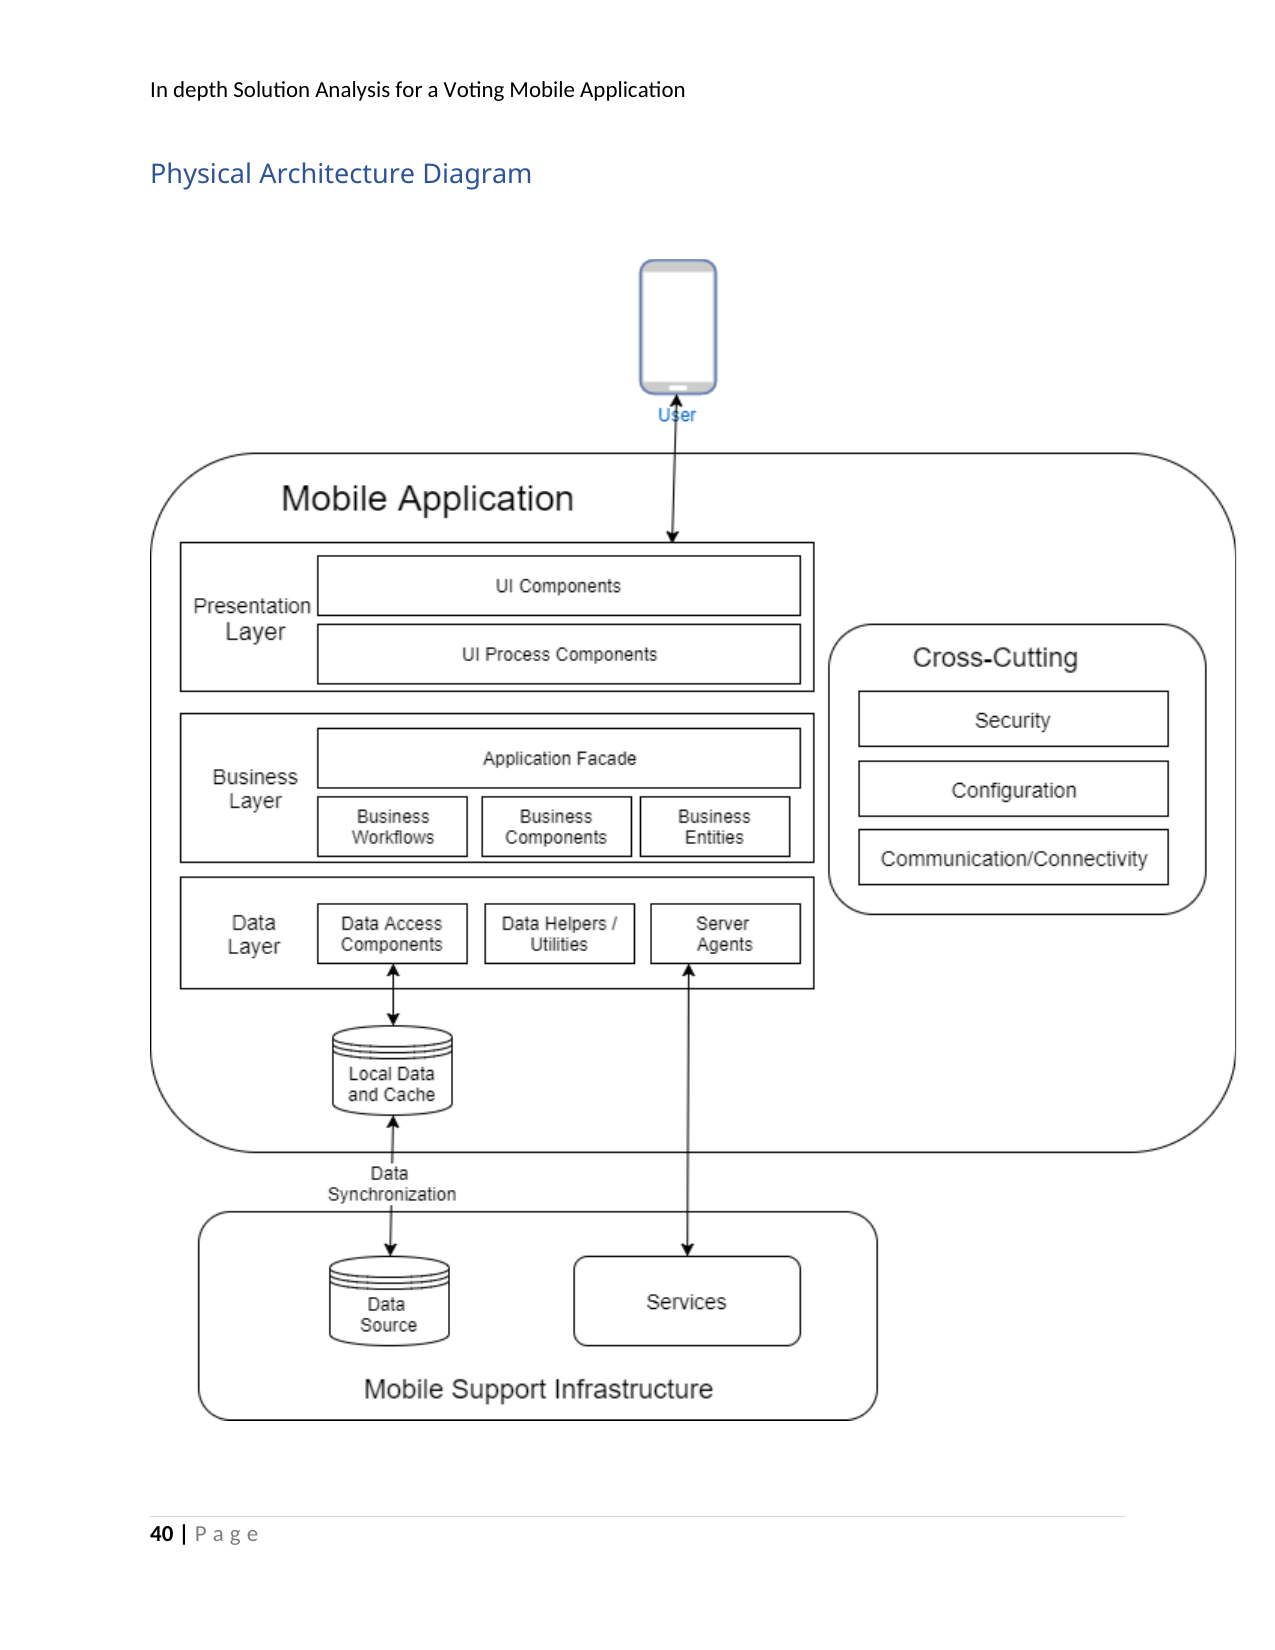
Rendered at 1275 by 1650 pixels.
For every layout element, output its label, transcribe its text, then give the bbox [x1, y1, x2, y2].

subtitle Physical Architecture Diagram [150, 154, 1125, 191]
picture [150, 259, 1237, 1421]
